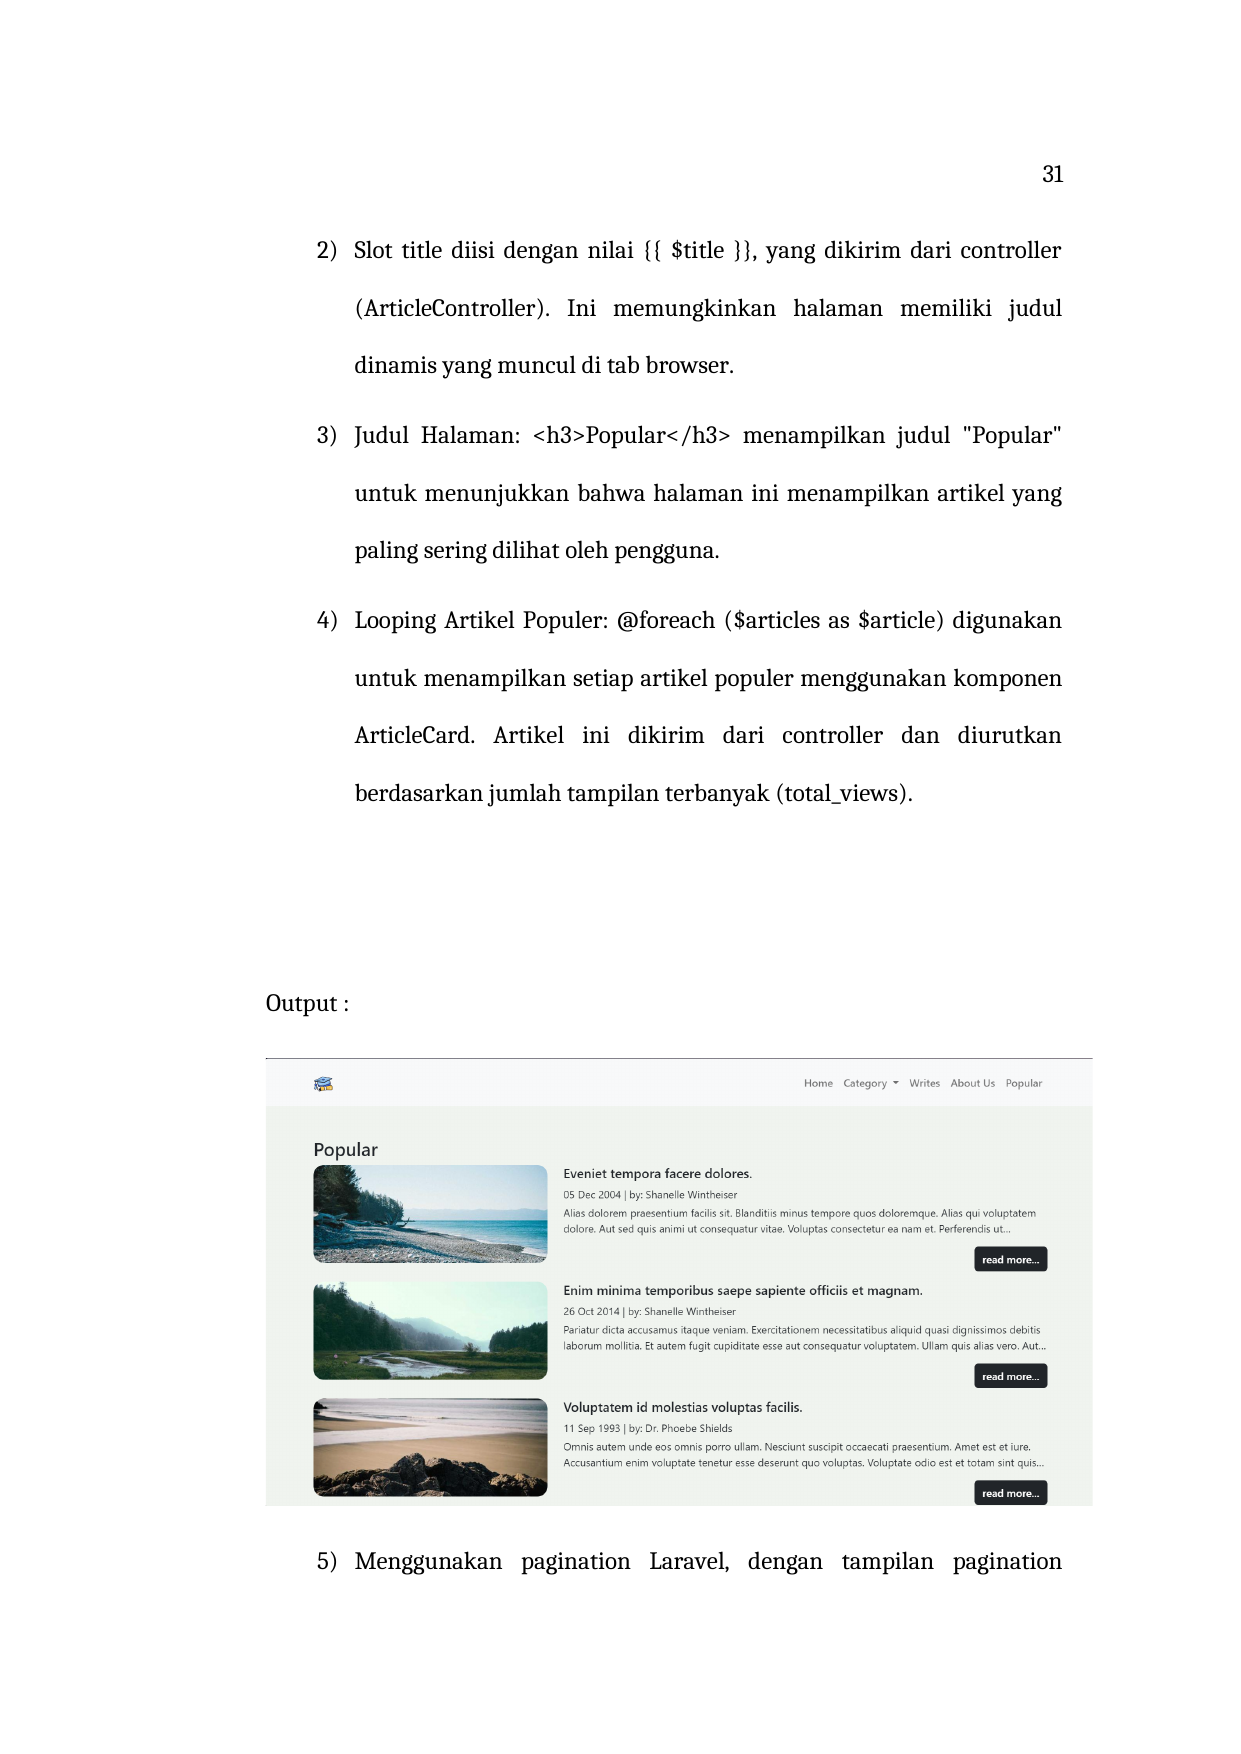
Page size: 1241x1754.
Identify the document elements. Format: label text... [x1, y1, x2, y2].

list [317, 1547, 1063, 1576]
list Output : [266, 989, 1063, 1017]
list Slot title diisi dengan nilai {{ $title }}, yang dikirim dari controller (ArticleController). Ini memungkinkan halaman memiliki judul dinamis yang muncul di tab browser. [317, 236, 1063, 380]
picture [265, 1058, 1093, 1506]
list Judul Halaman: <h3>Popular</h3> menampilkan judul "Popular" untuk menunjukkan bahwa halaman ini menampilkan artikel yang paling sering dilihat oleh pengguna. [317, 421, 1063, 565]
list Looping Artikel Populer: @foreach ($articles as $article) digunakan untuk menampilkan setiap artikel populer menggunakan komponen ArticleCard. Artikel ini dikirim dari controller dan diurutkan berdasarkan jumlah tampilan terbanyak (total_views). [317, 606, 1063, 807]
